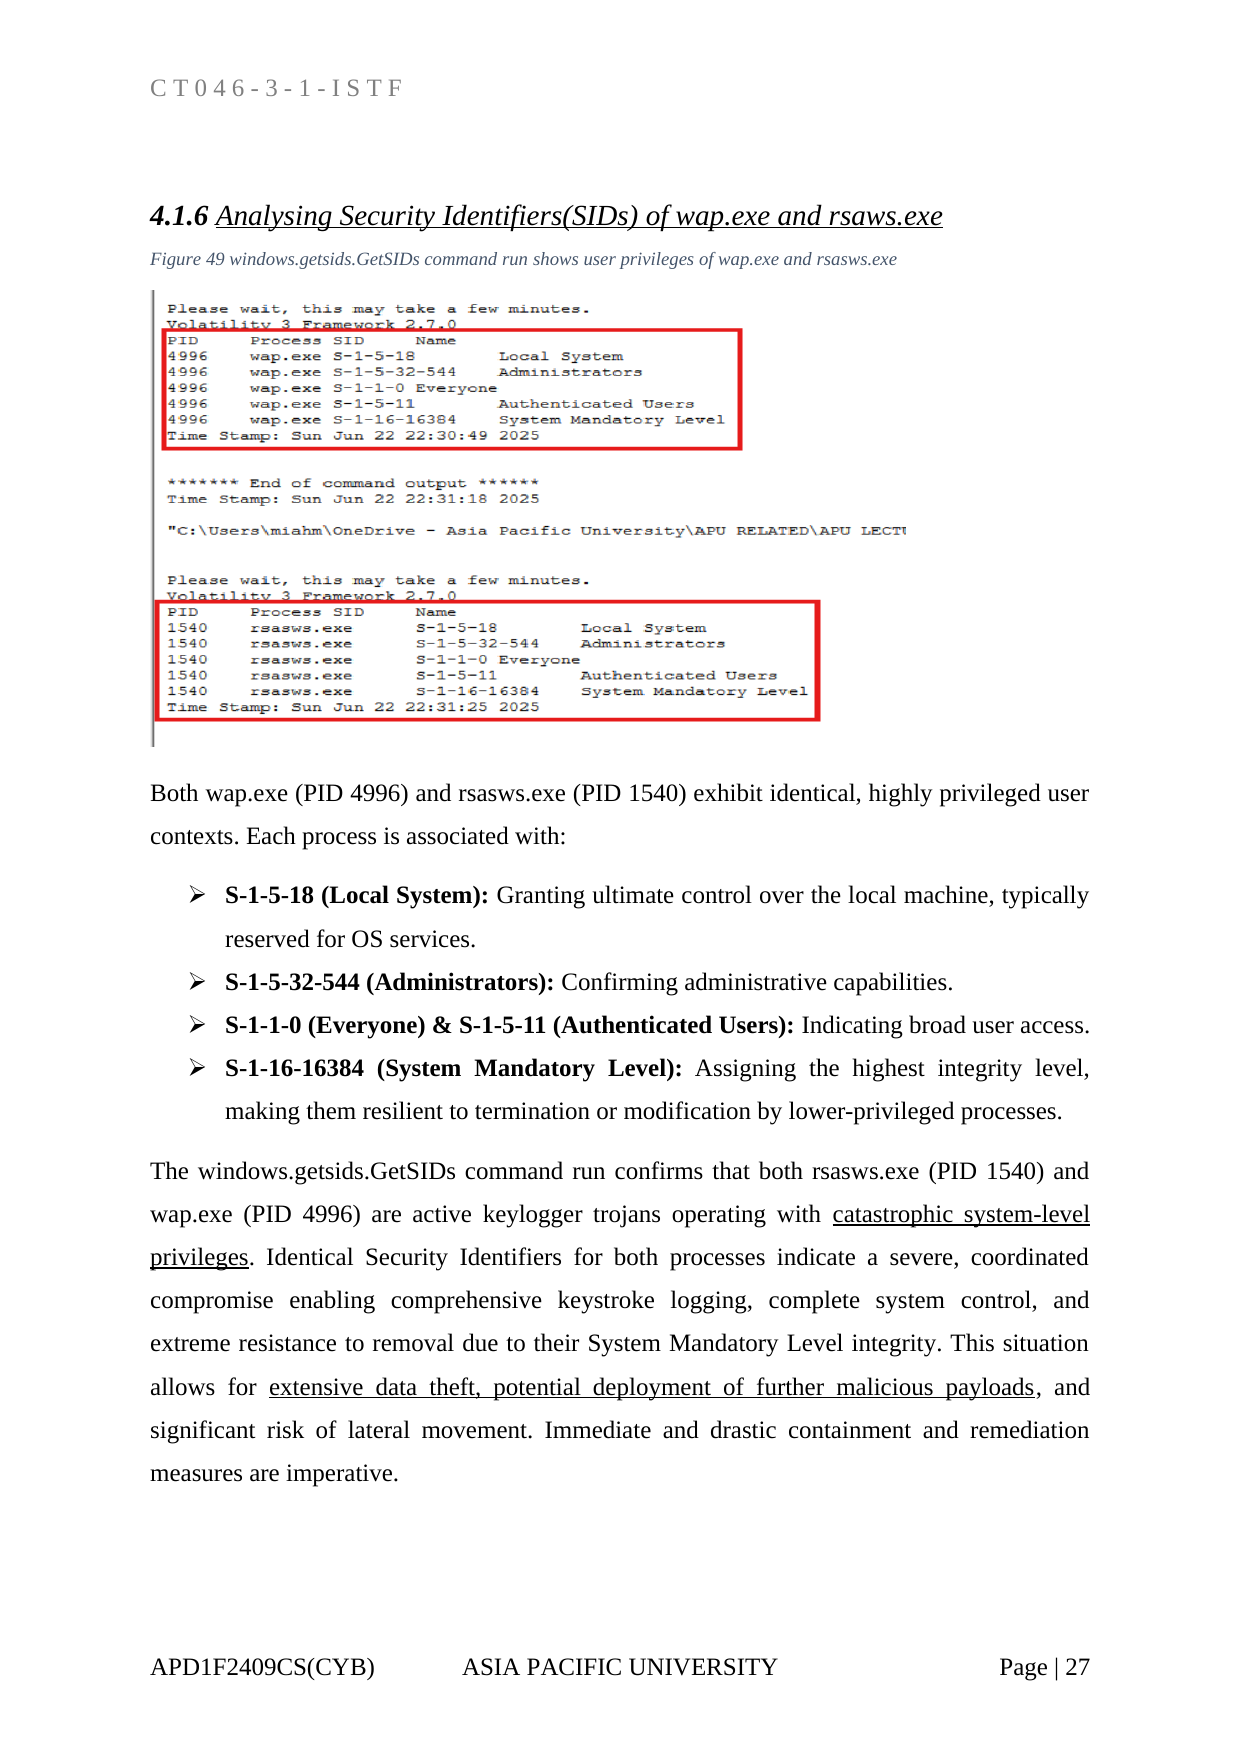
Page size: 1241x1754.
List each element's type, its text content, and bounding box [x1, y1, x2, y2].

text Both wap.exe (PID 4996) and rsasws.exe (PID 1540) exhibit identical, highly privileged user contexts. Each process is associated with: [150, 778, 1090, 849]
picture [150, 290, 906, 747]
text The windows.getsids.GetSIDs command run confirms that both rsasws.exe (PID 1540) and wap.exe (PID 4996) are active keylogger trojans operating with catastrophic system-level privileges. Identical Security Identifiers for both processes indicate a severe, coordinated compromise enabling comprehensive keystroke logging, complete system control, and extreme resistance to removal due to their System Mandatory Level integrity. This situation allows for extensive data theft, potential deployment of further malicious payloads, and significant risk of lateral movement. Immediate and drastic containment and remediation measures are imperative. [150, 1156, 1090, 1487]
list S-1-5-32-544 (Administrators): Confirming administrative capabilities. [187, 967, 1090, 996]
list S-1-16-16384 (System Mandatory Level): Assigning the highest integrity level, making them resilient to termination or modification by lower-privileged processes. [187, 1053, 1090, 1125]
list S-1-1-0 (Everyone) & S-1-5-11 (Authenticated Users): Indicating broad user access. [187, 1010, 1090, 1039]
text 4.1.6 Analysing Security Identifiers(SIDs) of wap.exe and rsaws.exe [150, 198, 1090, 231]
list S-1-5-18 (Local System): Granting ultimate control over the local machine, typically reserved for OS services. [187, 881, 1090, 952]
